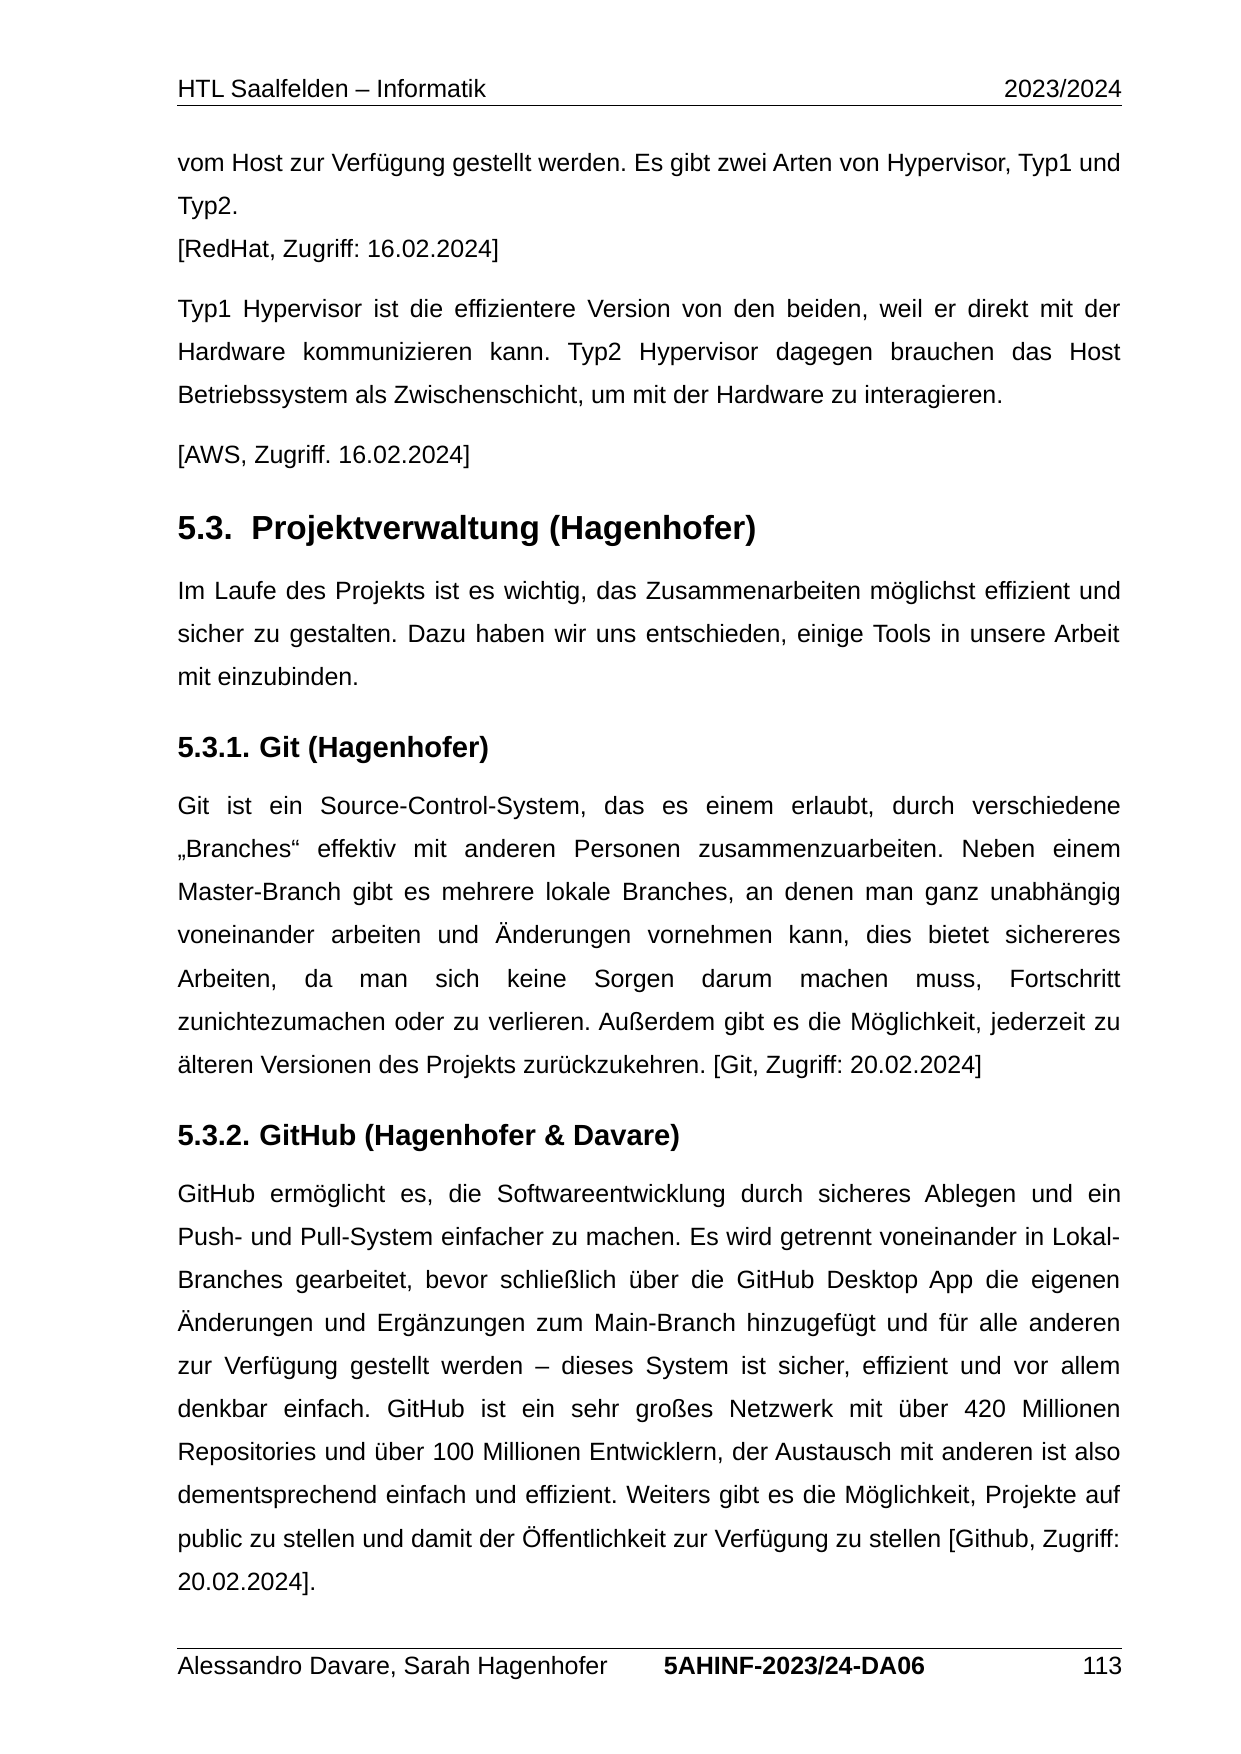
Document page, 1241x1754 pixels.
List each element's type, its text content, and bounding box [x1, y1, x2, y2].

text Git ist ein Source-Control-System, das es einem erlaubt, durch verschiedene „Branches“ effektiv mit anderen Personen zusammenzuarbeiten. Neben einem Master-Branch gibt es mehrere lokale Branches, an denen man ganz unabhängig voneinander arbeiten und Änderungen vornehmen kann, dies bietet sichereres Arbeiten, da man sich keine Sorgen darum machen muss, Fortschritt zunichtezumachen oder zu verlieren. Außerdem gibt es die Möglichkeit, jederzeit zu älteren Versionen des Projekts zurückzukehren. [Git, Zugriff: 20.02.2024] [177, 791, 1122, 1078]
text Im Laufe des Projekts ist es wichtig, das Zusammenarbeiten möglichst effizient und sicher zu gestalten. Dazu haben wir uns entschieden, einige Tools in unsere Arbeit mit einzubinden. [177, 576, 1122, 691]
text [AWS, Zugriff. 16.02.2024] [177, 440, 1122, 468]
subtitle Git (Hagenhofer) [177, 730, 1122, 764]
text GitHub ermöglicht es, die Softwareentwicklung durch sicheres Ablegen und ein Push- und Pull-System einfacher zu machen. Es wird getrennt voneinander in Lokal-Branches gearbeitet, bevor schließlich über die GitHub Desktop App die eigenen Änderungen und Ergänzungen zum Main-Branch hinzugefügt und für alle anderen zur Verfügung gestellt werden – dieses System ist sicher, effizient und vor allem denkbar einfach. GitHub ist ein sehr großes Netzwerk mit über 420 Millionen Repositories und über 100 Millionen Entwicklern, der Austausch mit anderen ist also dementsprechend einfach und effizient. Weiters gibt es die Möglichkeit, Projekte auf public zu stellen und damit der Öffentlichkeit zur Verfügung zu stellen [Github, Zugriff: 20.02.2024]. [177, 1179, 1122, 1596]
subtitle GitHub (Hagenhofer & Davare) [177, 1118, 1122, 1151]
subtitle Projektverwaltung (Hagenhofer) [177, 508, 1122, 546]
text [177, 148, 1122, 263]
text Typ1 Hypervisor ist die effizientere Version von den beiden, weil er direkt mit der Hardware kommunizieren kann. Typ2 Hypervisor dagegen brauchen das Host Betriebssystem als Zwischenschicht, um mit der Hardware zu interagieren. [177, 294, 1122, 409]
